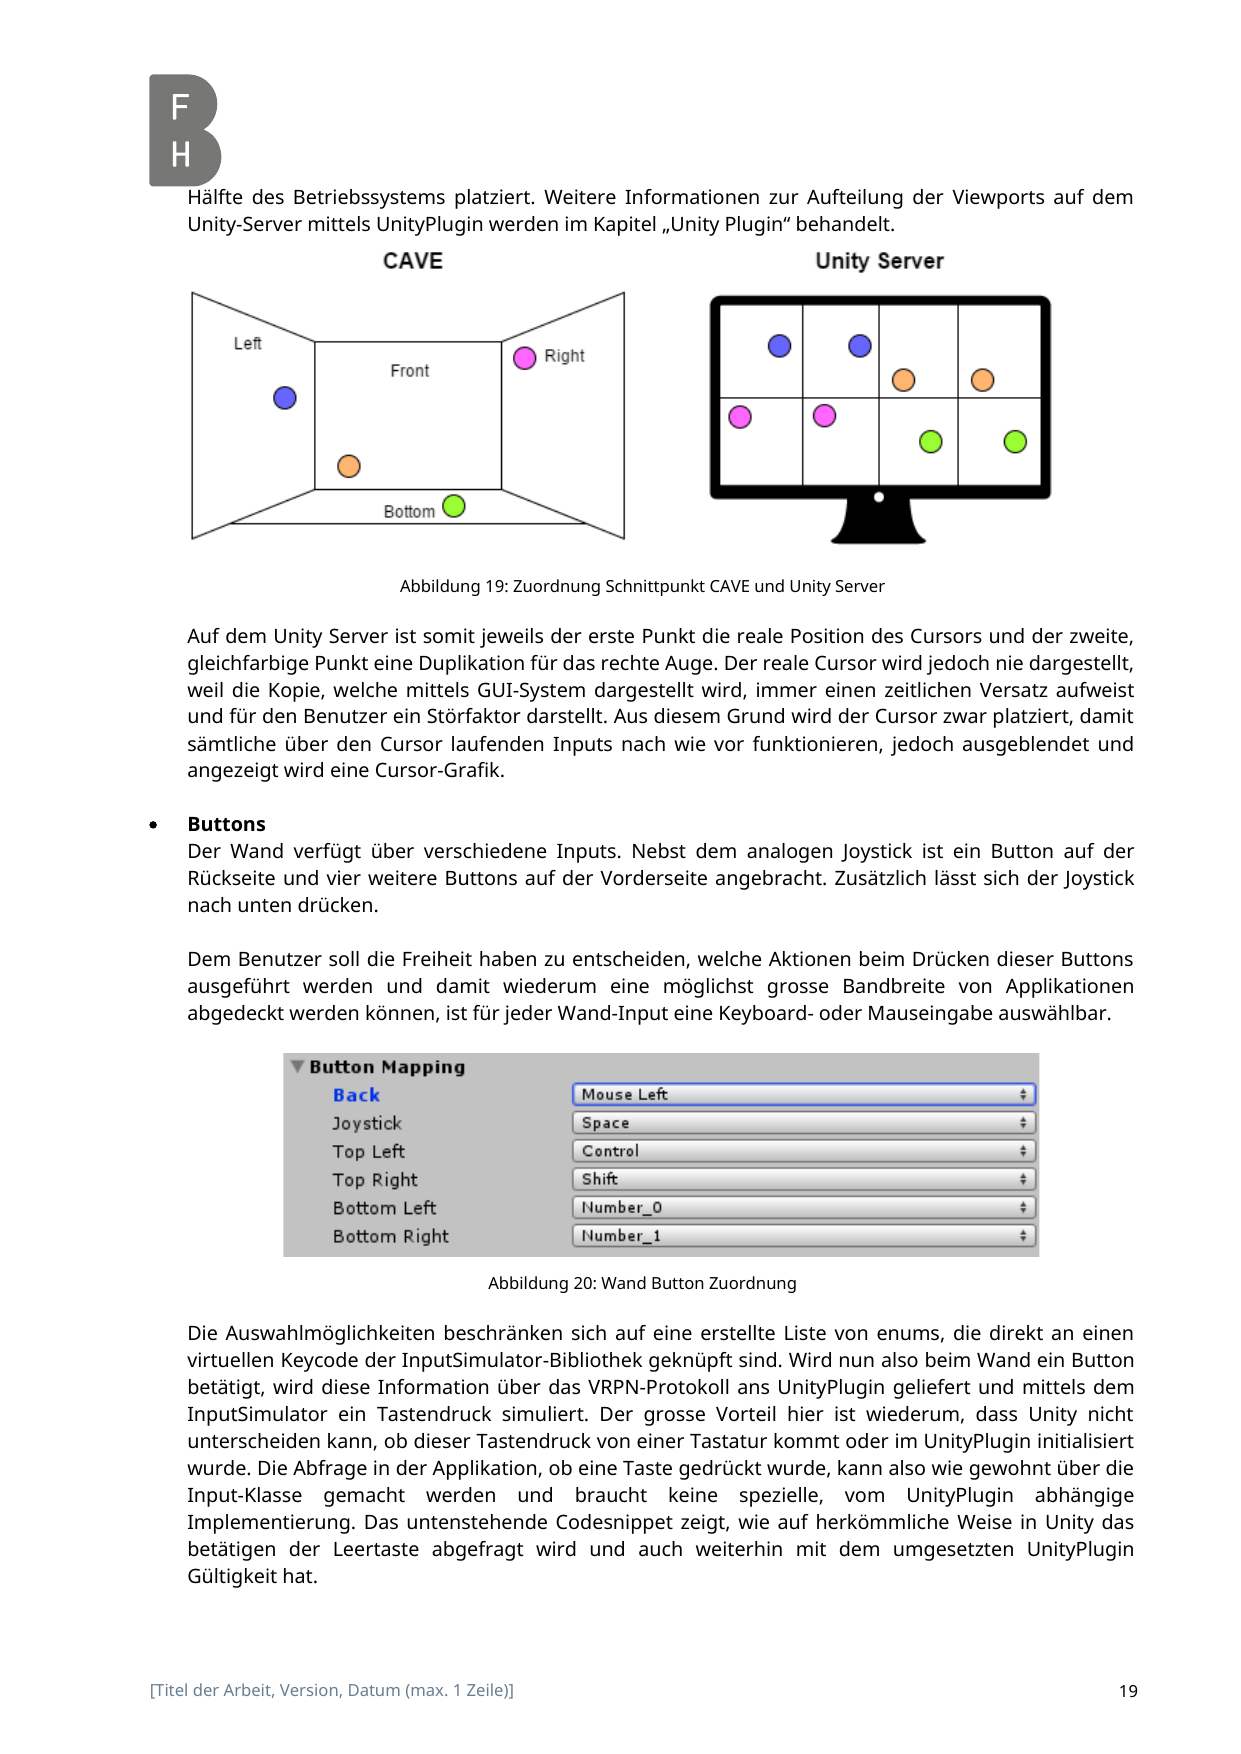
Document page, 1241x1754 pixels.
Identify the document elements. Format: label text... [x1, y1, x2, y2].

text Abbildung : Zuordnung Schnittpunkt CAVE und Unity Server [149, 571, 1136, 597]
picture [283, 1053, 1040, 1257]
list Auf dem Unity Server ist somit jeweils der erste Punkt die reale Position des Cursors und der zweite, gleichfarbige Punkt eine Duplikation für das rechte Auge. Der reale Cursor wird jedoch nie dargestellt, weil die Kopie, welche mittels GUI-System dargestellt wird, immer einen zeitlichen Versatz aufweist und für den Benutzer ein Störfaktor darstellt. Aus diesem Grund wird der Cursor zwar platziert, damit sämtliche über den Cursor laufenden Inputs nach wie vor funktionieren, jedoch ausgeblendet und angezeigt wird eine Cursor-Grafik. [187, 622, 1136, 784]
list Buttons [149, 811, 1136, 838]
text Der Wand verfügt über verschiedene Inputs. Nebst dem analogen Joystick ist ein Button auf der Rückseite und vier weitere Buttons auf der Vorderseite angebracht. Zusätzlich lässt sich der Joystick nach unten drücken. [187, 838, 1136, 919]
text Die Auswahlmöglichkeiten beschränken sich auf eine erstellte Liste von enums, die direkt an einen virtuellen Keycode der InputSimulator-Bibliothek geknüpft sind. Wird nun also beim Wand ein Button betätigt, wird diese Information über das VRPN-Protokoll ans UnityPlugin geliefert und mittels dem InputSimulator ein Tastendruck simuliert. Der grosse Vorteil hier ist wiederum, dass Unity nicht unterscheiden kann, ob dieser Tastendruck von einer Tastatur kommt oder im UnityPlugin initialisiert wurde. Die Abfrage in der Applikation, ob eine Taste gedrückt wurde, kann also wie gewohnt über die Input-Klasse gemacht werden und braucht keine spezielle, vom UnityPlugin abhängige Implementierung. Das untenstehende Codesnippet zeigt, wie auf herkömmliche Weise in Unity das betätigen der Leertaste abgefragt wird und auch weiterhin mit dem umgesetzten UnityPlugin Gültigkeit hat. [187, 1319, 1136, 1589]
text Abbildung : Wand Button Zuordnung [149, 1269, 1136, 1294]
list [187, 183, 1136, 237]
text Dem Benutzer soll die Freiheit haben zu entscheiden, welche Aktionen beim Drücken dieser Buttons ausgeführt werden und damit wiederum eine möglichst grosse Bandbreite von Applikationen abgedeckt werden können, ist für jeder Wand-Input eine Keyboard- oder Mauseingabe auswählbar. [187, 946, 1136, 1027]
